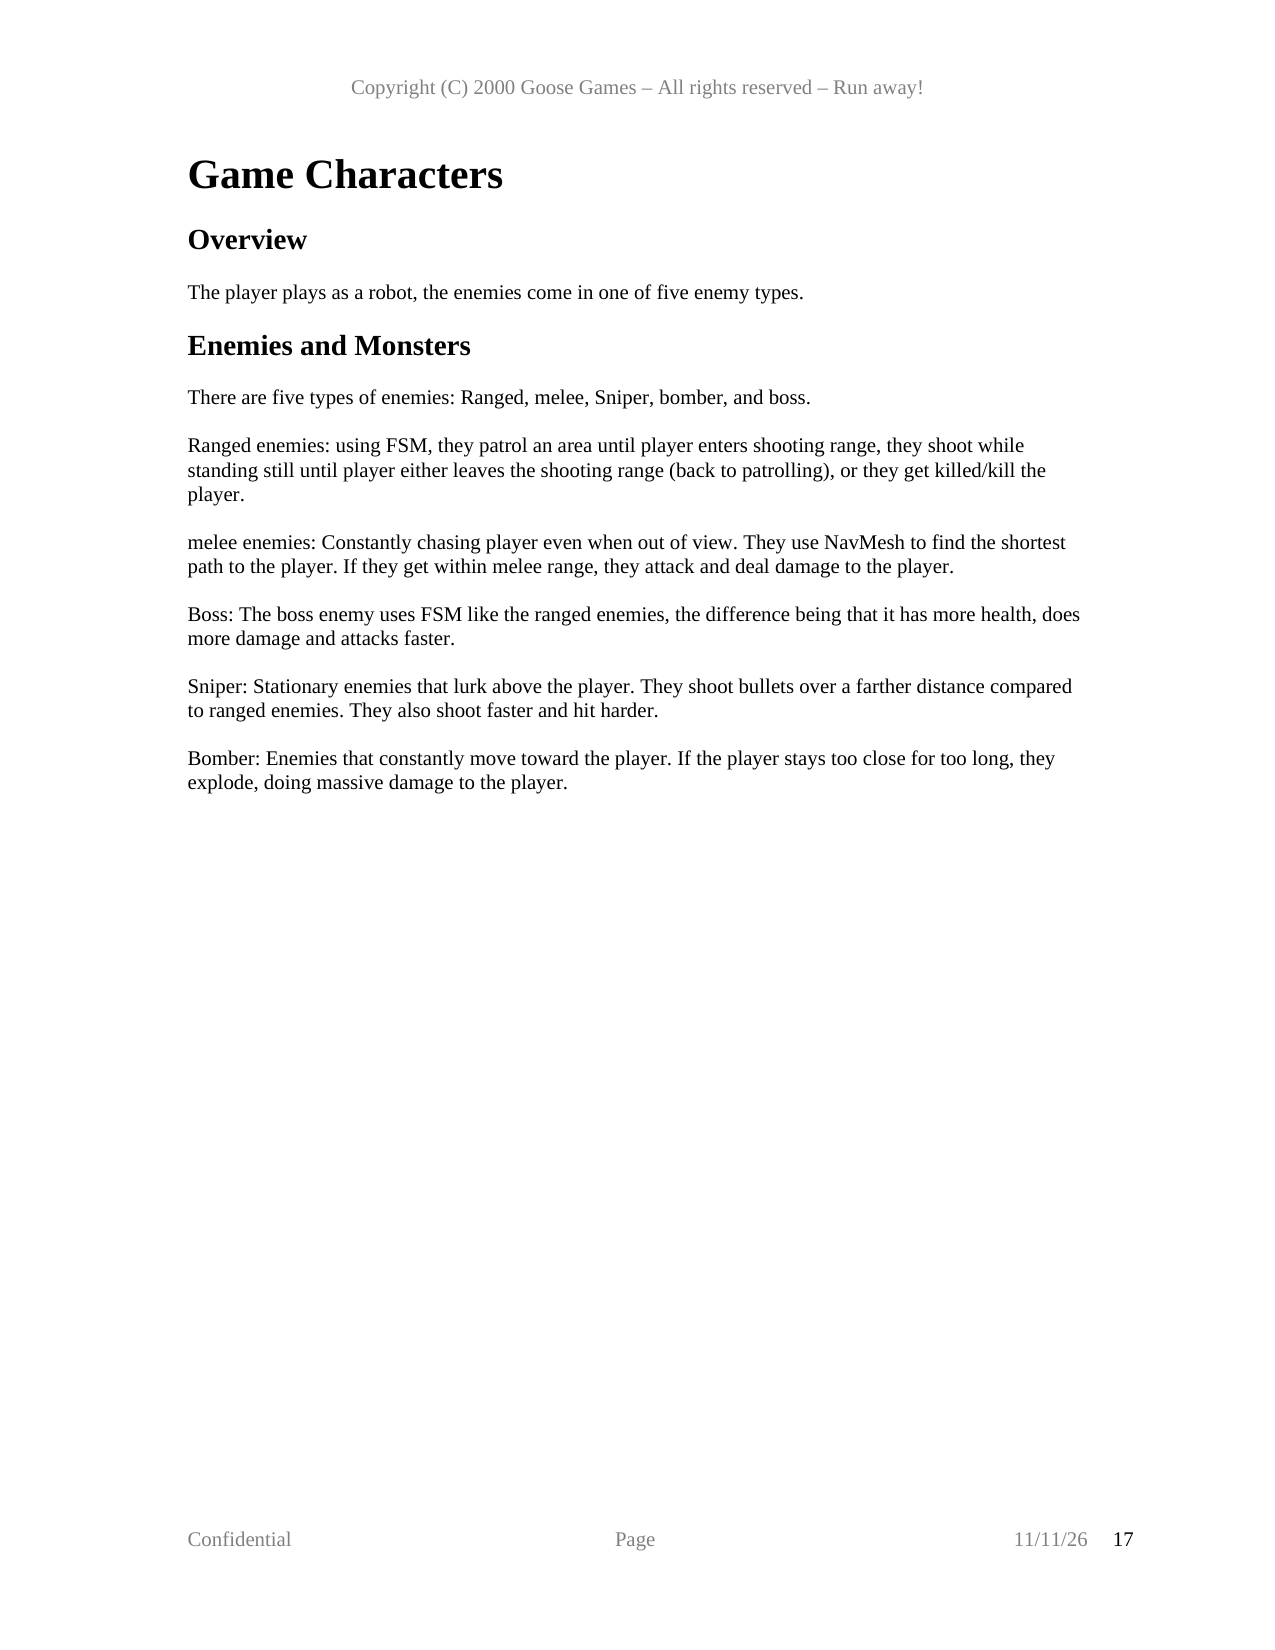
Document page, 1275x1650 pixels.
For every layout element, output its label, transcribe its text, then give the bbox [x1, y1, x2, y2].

text Sniper: Stationary enemies that lurk above the player. They shoot bullets over a farther distance compared to ranged enemies. They also shoot faster and hit harder. [187, 674, 1087, 722]
subtitle Game Characters [187, 150, 1087, 198]
text The player plays as a robot, the enemies come in one of five enemy types. [187, 279, 1087, 304]
text melee enemies: Constantly chasing player even when out of view. They use NavMesh to find the shortest path to the player. If they get within melee range, they attack and deal damage to the player. [187, 530, 1087, 578]
text There are five types of enemies: Ranged, melee, Sniper, bomber, and boss. [187, 385, 1087, 409]
text Ranged enemies: using FSM, they patrol an area until player enters shooting range, they shoot while standing still until player either leaves the shooting range (back to patrolling), or they get killed/kill the player. [187, 433, 1087, 506]
text Bomber: Enemies that constantly move toward the player. If the player stays too close for too long, they explode, doing massive damage to the player. [187, 746, 1087, 794]
text Boss: The boss enemy uses FSM like the ranged enemies, the difference being that it has more health, does more damage and attacks faster. [187, 602, 1087, 650]
subtitle Overview [187, 222, 1087, 256]
subtitle Enemies and Monsters [187, 328, 1087, 361]
